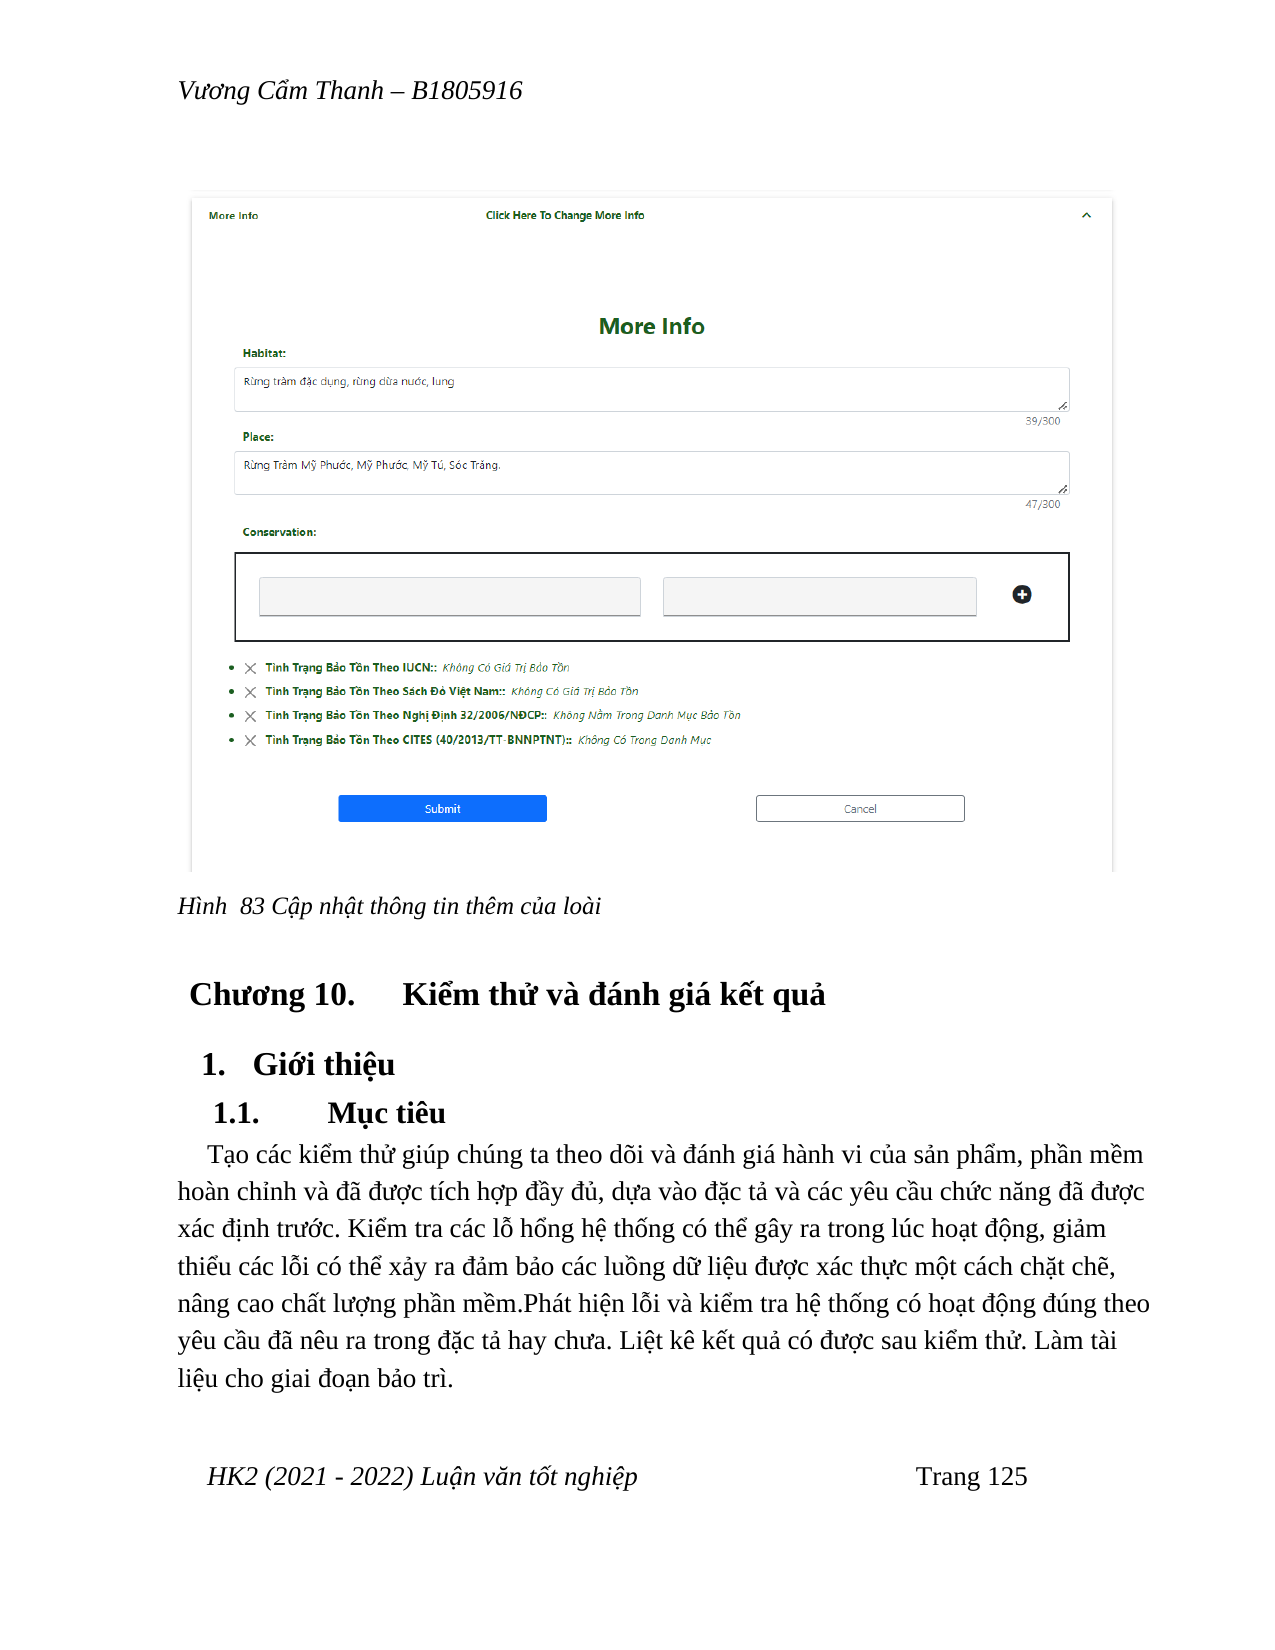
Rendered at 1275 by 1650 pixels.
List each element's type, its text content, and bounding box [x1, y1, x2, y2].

subtitle Mục tiêu [207, 1095, 1157, 1131]
picture [177, 190, 1128, 872]
subtitle Giới thiệu [201, 1045, 1157, 1083]
text Tạo các kiểm thử giúp chúng ta theo dõi và đánh giá hành vi của sản phẩm, phần mềm hoàn chỉnh và đã được tích hợp đầy đủ, dựa vào đặc tả và các yêu cầu chức năng đã được xác định trước. Kiểm tra các lỗ hổng hệ thống có thể gây ra trong lúc hoạt động, giảm thiểu các lỗi có thể xảy ra đảm bảo các luồng dữ liệu được xác thực một cách chặt chẽ, nâng cao chất lượng phần mềm.Phát hiện lỗi và kiểm tra hệ thống có hoạt động đúng theo yêu cầu đã nêu ra trong đặc tả hay chưa. Liệt kê kết quả có được sau kiểm thử. Làm tài liệu cho giai đoạn bảo trì. [177, 1138, 1157, 1393]
subtitle Kiểm thử và đánh giá kết quả [189, 974, 1157, 1012]
